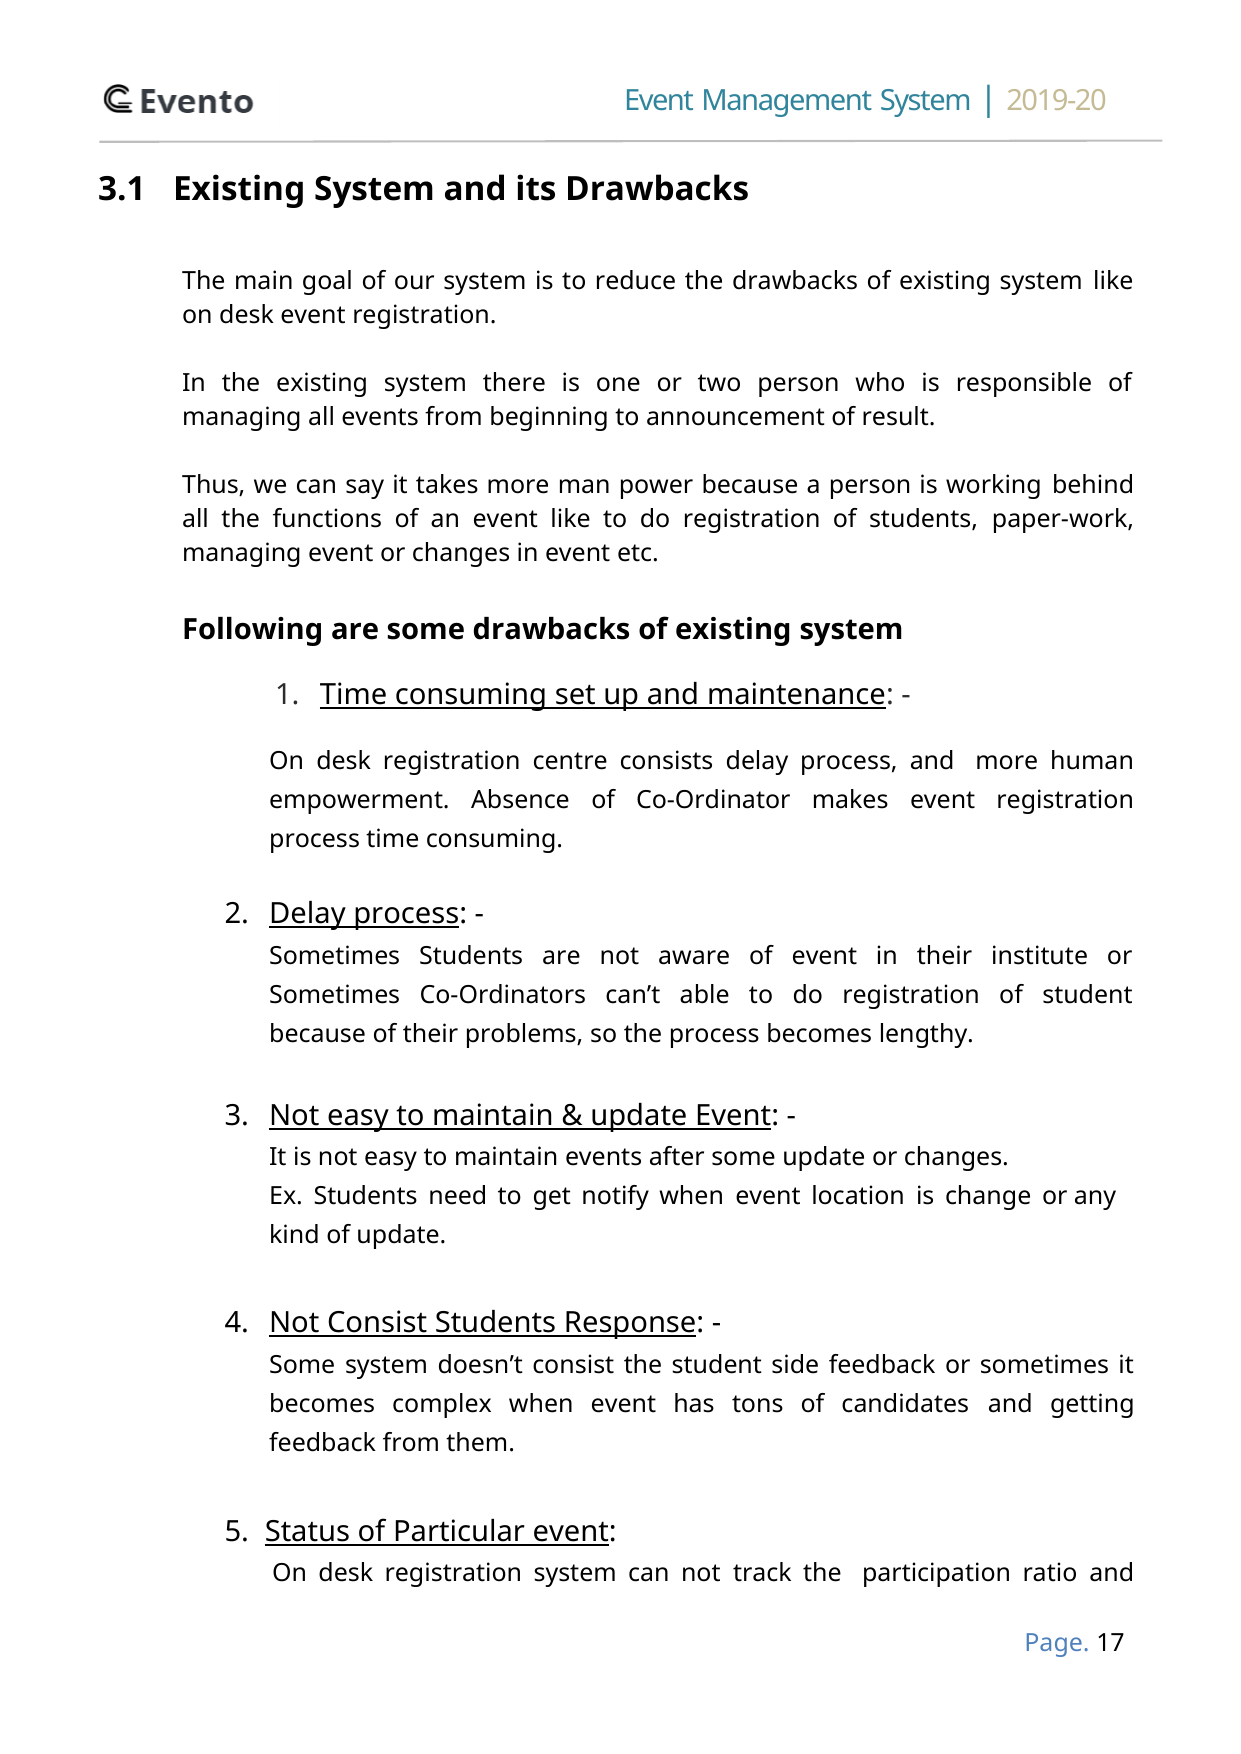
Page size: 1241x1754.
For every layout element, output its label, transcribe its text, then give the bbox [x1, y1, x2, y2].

subtitle Not easy to maintain & update Event: - [224, 1094, 1203, 1134]
text It is not easy to maintain events after some update or changes. [269, 1139, 1203, 1173]
text On desk registration centre consists delay process, and more human empowerment. Absence of Co-Ordinator makes event registration process time consuming. [269, 742, 1134, 855]
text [272, 1555, 1134, 1589]
subtitle Status of Particular event: [224, 1510, 1203, 1550]
subtitle Not Consist Students Response: - [224, 1302, 1203, 1341]
text The main goal of our system is to reduce the drawbacks of existing system like on desk event registration. [182, 262, 1133, 331]
subtitle Following are some drawbacks of existing system [182, 608, 1203, 648]
text In the existing system there is one or two person who is responsible of managing all events from beginning to announcement of result. [182, 364, 1133, 432]
subtitle Delay process: - [224, 892, 1203, 932]
text Sometimes Students are not aware of event in their institute or Sometimes Co-Ordinators can’t able to do registration of student because of their problems, so the process becomes lengthy. [269, 937, 1133, 1050]
text Some system doesn’t consist the student side feedback or sometimes it becomes complex when event has tons of candidates and getting feedback from them. [269, 1347, 1134, 1459]
picture [103, 80, 280, 128]
list Existing System and its Drawbacks [98, 165, 911, 210]
subtitle Time consuming set up and maintenance: - [98, 673, 910, 713]
text Ex. Students need to get notify when event location is change or any kind of update. [269, 1178, 1159, 1251]
text Thus, we can say it takes more man power because a person is working behind all the functions of an event like to do registration of students, paper-work, managing event or changes in event etc. [182, 467, 1134, 569]
